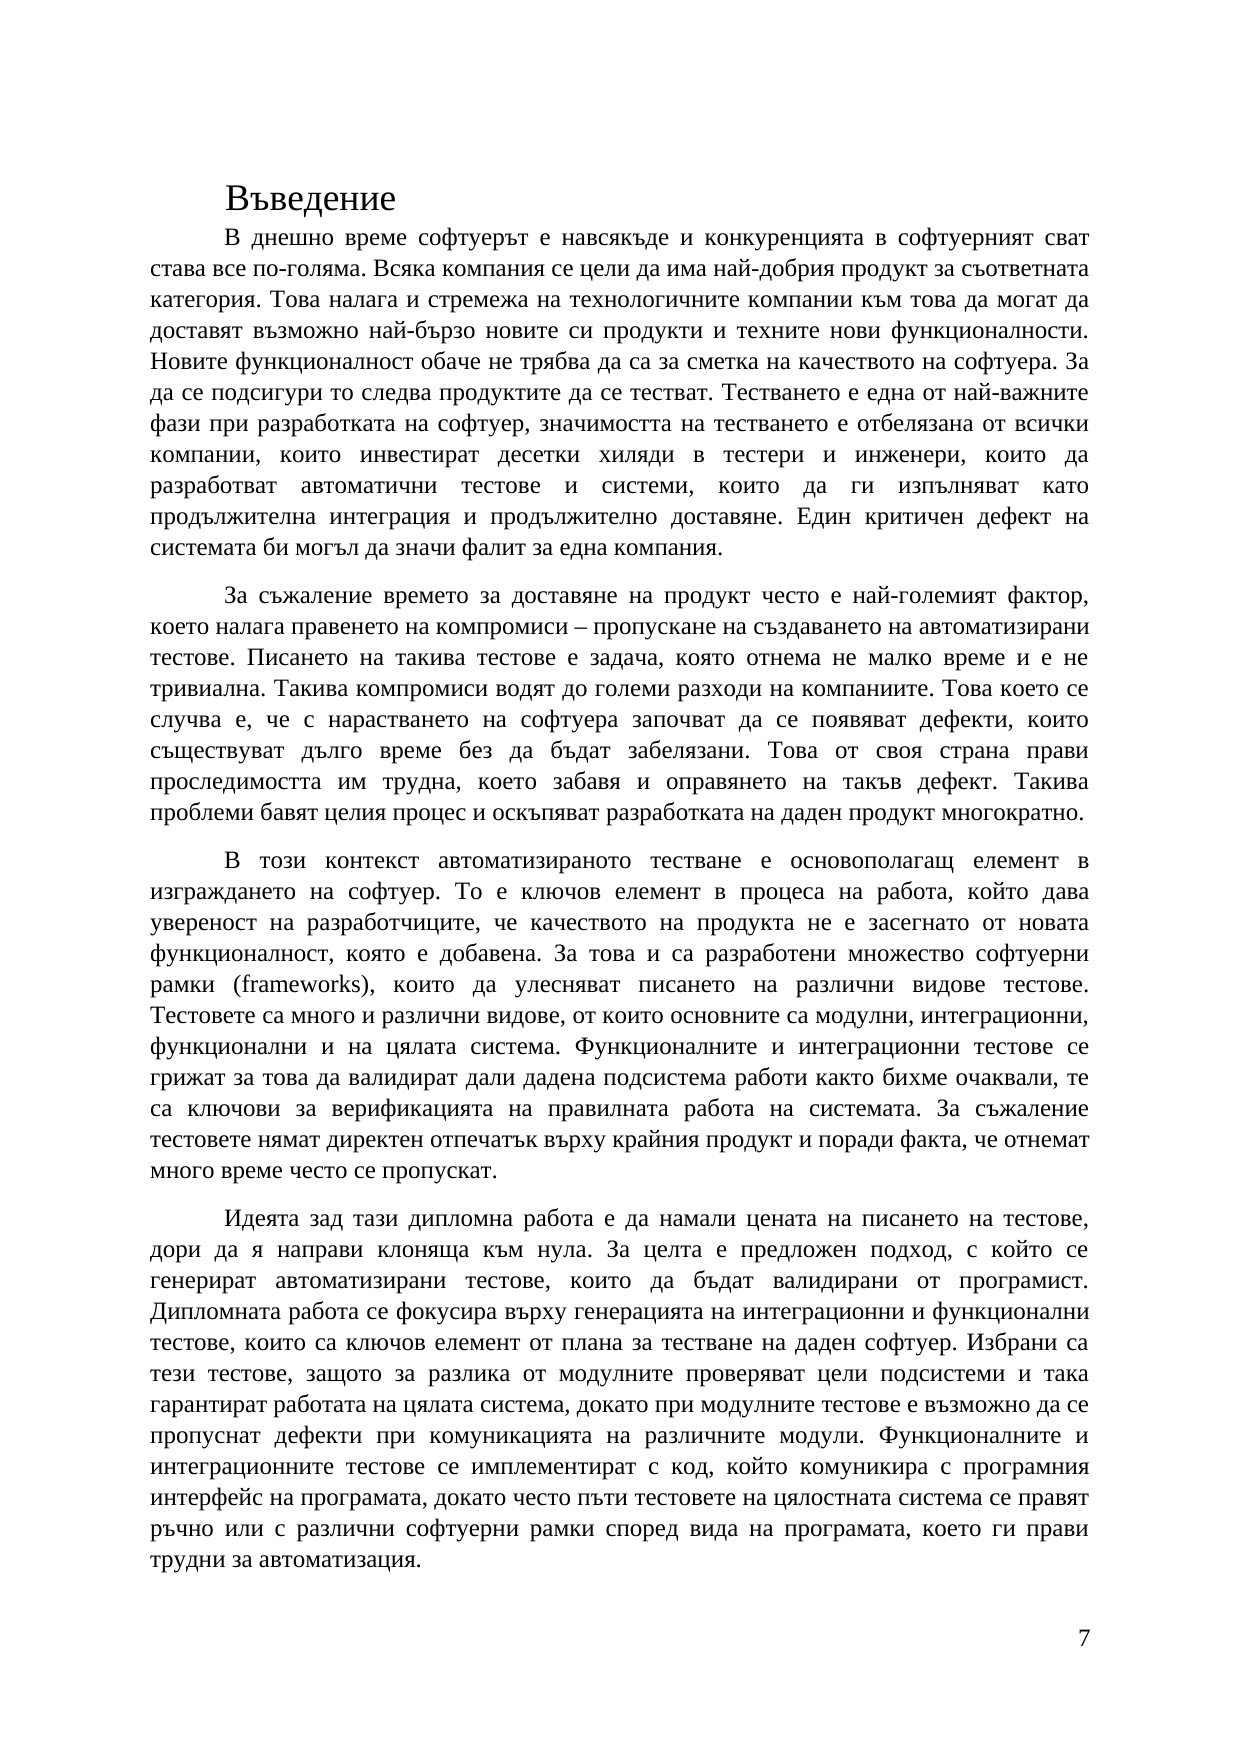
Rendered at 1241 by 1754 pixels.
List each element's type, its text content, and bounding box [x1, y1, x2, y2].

subtitle Въведение [225, 175, 1090, 218]
text В този контекст автоматизираното тестване е основополагащ елемент в изграждането на софтуер. То е ключов елемент в процеса на работа, който дава увереност на разработчиците, че качеството на продукта не е засегнато от новата функционалност, която е добавена. За това и са разработени множество софтуерни рамки (frameworks), които да улесняват писането на различни видове тестове. Тестовете са много и различни видове, от които основните са модулни, интеграционни, функционални и на цялата система. Функционалните и интеграционни тестове се грижат за това да валидират дали дадена подсистема работи както бихме очаквали, те са ключови за верификацията на правилната работа на системата. За съжаление тестовете нямат директен отпечатък върху крайния продукт и поради факта, че отнемат много време често се пропускат. [150, 845, 1090, 1184]
text За съжаление времето за доставяне на продукт често е най-големият фактор, което налага правенето на компромиси – пропускане на създаването на автоматизирани тестове. Писането на такива тестове е задача, която отнема не малко време и е не тривиална. Такива компромиси водят до големи разходи на компаниите. Това което се случва е, че с нарастването на софтуера започват да се появяват дефекти, които съществуват дълго време без да бъдат забелязани. Това от своя страна прави проследимостта им трудна, което забавя и оправянето на такъв дефект. Такива проблеми бавят целия процес и оскъпяват разработката на даден продукт многократно. [150, 580, 1090, 826]
text Идеята зад тази дипломна работа е да намали цената на писането на тестове, дори да я направи клоняща към нула. За целта е предложен подход, с който се генерират автоматизирани тестове, които да бъдат валидирани от програмист. Дипломната работа се фокусира върху генерацията на интеграционни и функционални тестове, които са ключов елемент от плана за тестване на даден софтуер. Избрани са тези тестове, защото за разлика от модулните проверяват цели подсистеми и така гарантират работата на цялата система, докато при модулните тестове е възможно да се пропуснат дефекти при комуникацията на различните модули. Функционалните и интеграционните тестове се имплементират с код, който комуникира с програмния интерфейс на програмата, докато често пъти тестовете на цялостната система се правят ръчно или с различни софтуерни рамки според вида на програмата, което ги прави трудни за автоматизация. [150, 1203, 1090, 1573]
text В днешно време софтуерът е навсякъде и конкуренцията в софтуерният сват става все по-голяма. Всяка компания се цели да има най-добрия продукт за съответната категория. Това налага и стремежа на технологичните компании към това да могат да доставят възможно най-бързо новите си продукти и техните нови функционалности. Новите функционалност обаче не трябва да са за сметка на качеството на софтуера. За да се подсигури то следва продуктите да се тестват. Тестването е една от най-важните фази при разработката на софтуер, значимостта на тестването е отбелязана от всички компании, които инвестират десетки хиляди в тестери и инженери, които да разработват автоматични тестове и системи, които да ги изпълняват като продължителна интеграция и продължително доставяне. Един критичен дефект на системата би могъл да значи фалит за една компания. [150, 222, 1090, 561]
